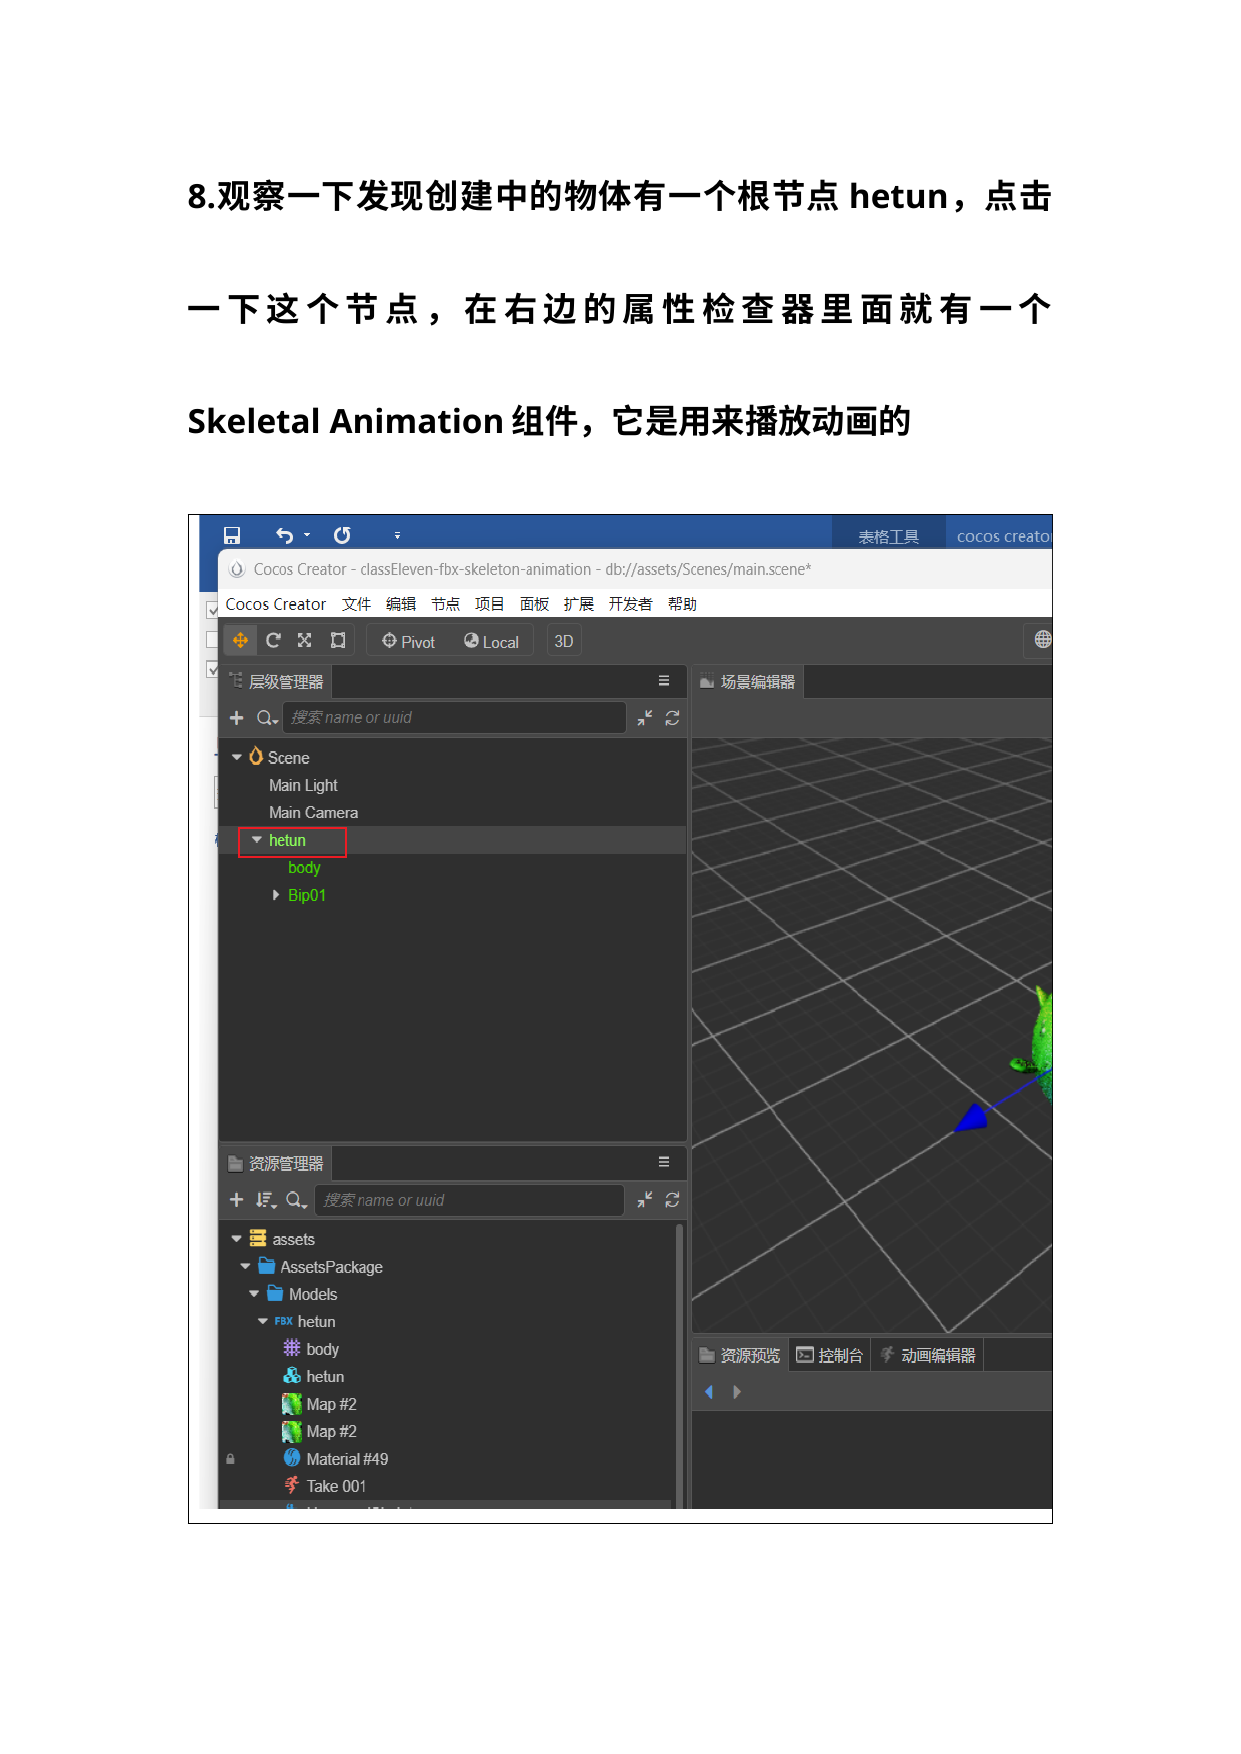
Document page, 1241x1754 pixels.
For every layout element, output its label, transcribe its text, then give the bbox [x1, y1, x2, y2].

subtitle 8.观察一下发现创建中的物体有一个根节点hetun，点击一下这个节点，在右边的属性检查器里面就有一个Skeletal Animation组件，它是用来播放动画的 [187, 162, 1053, 452]
picture [199, 515, 1053, 1509]
table_header [189, 515, 1052, 1523]
